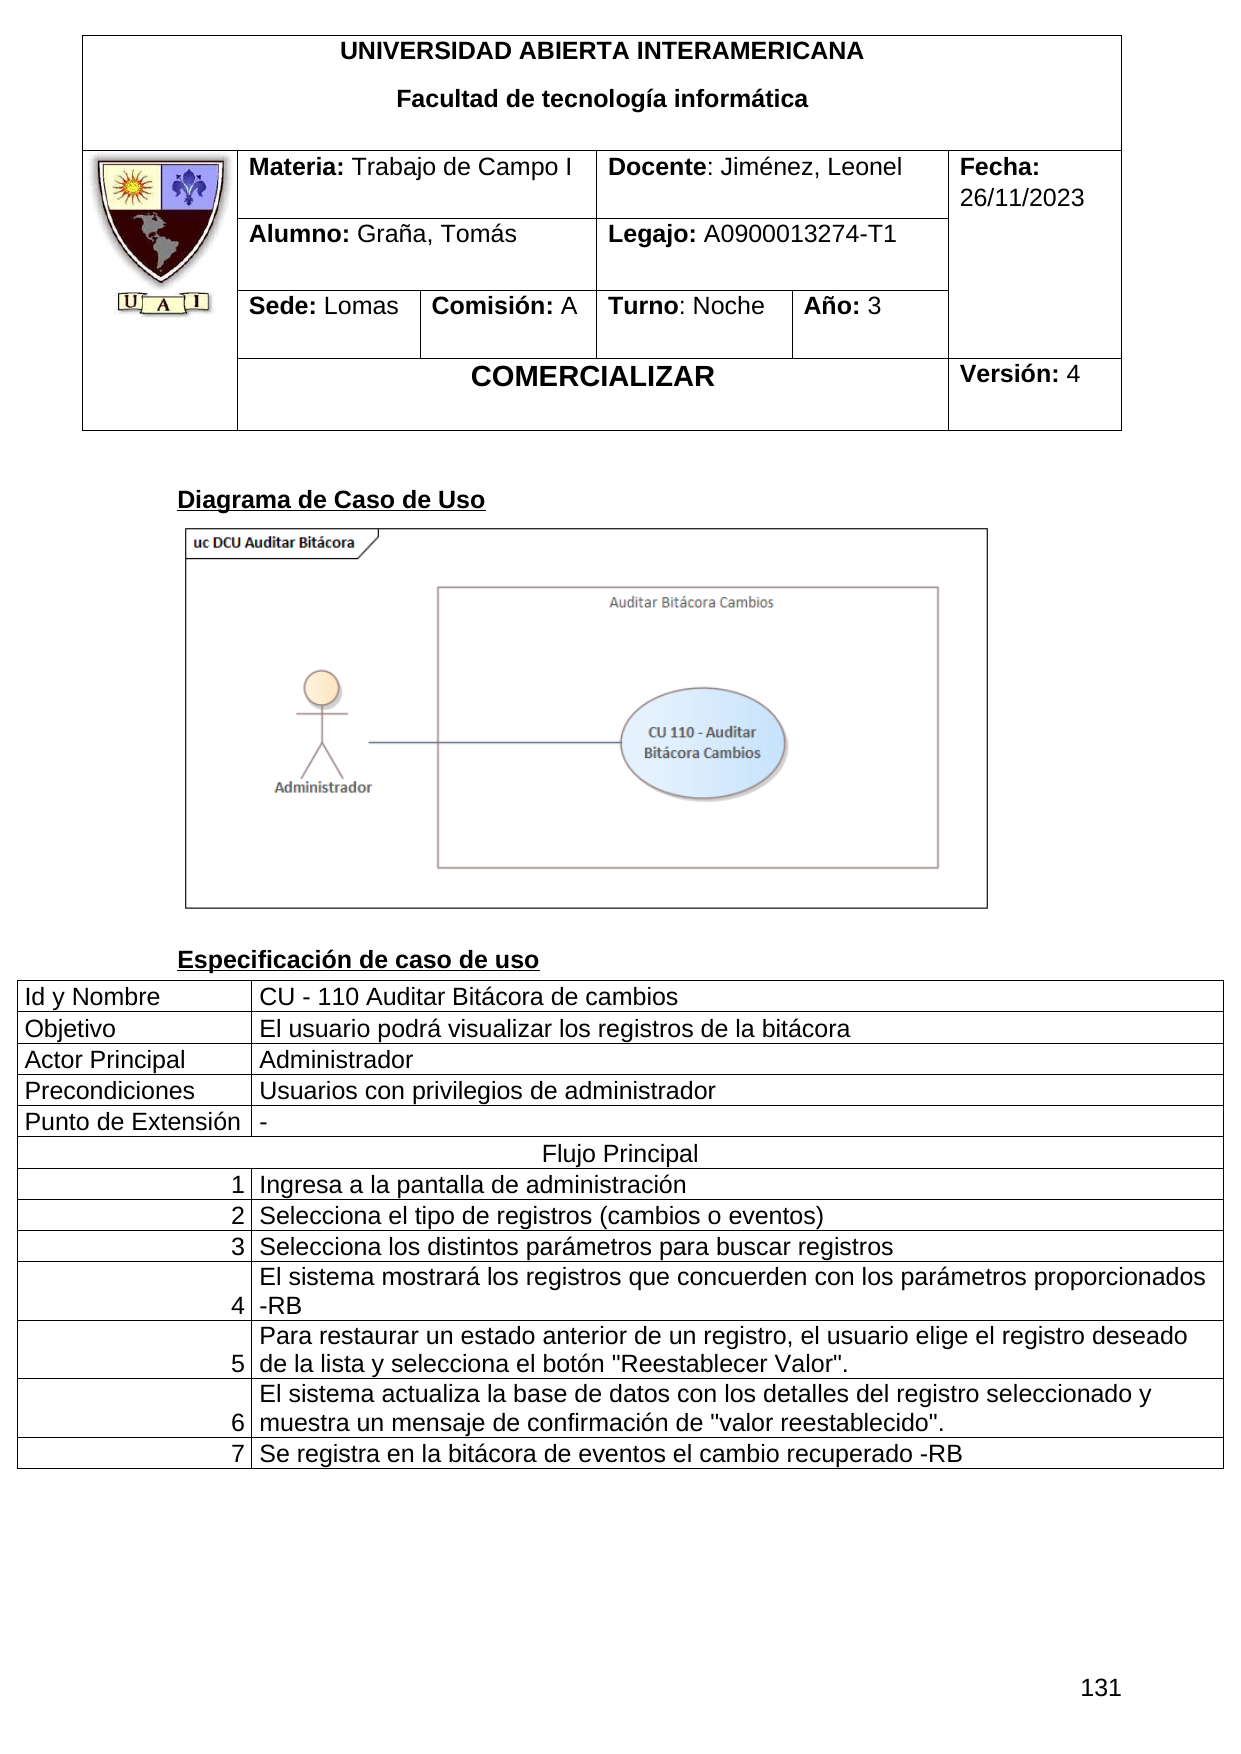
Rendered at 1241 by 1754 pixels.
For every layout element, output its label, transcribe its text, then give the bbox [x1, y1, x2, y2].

table_header Id y Nombre [18, 981, 251, 1011]
table_cell 3 [18, 1231, 251, 1261]
table_cell 7 [18, 1438, 251, 1468]
table_cell - [252, 1106, 1223, 1136]
table_cell 4 [18, 1262, 251, 1320]
table_cell El sistema actualiza la base de datos con los detalles del registro seleccionado y muestra un mensaje de confirmación de "valor reestablecido". [252, 1379, 1223, 1437]
picture [87, 151, 234, 320]
table_cell Administrador [252, 1044, 1223, 1074]
table_cell 2 [18, 1200, 251, 1230]
table_cell El sistema mostrará los registros que concuerden con los parámetros proporcionados -RB [252, 1262, 1223, 1320]
table_cell Se registra en la bitácora de eventos el cambio recuperado -RB [252, 1438, 1223, 1468]
table_cell El usuario podrá visualizar los registros de la bitácora [252, 1012, 1223, 1042]
table_cell Ingresa a la pantalla de administración [252, 1169, 1223, 1199]
table_cell Usuarios con privilegios de administrador [252, 1075, 1223, 1105]
subtitle Especificación de caso de uso [177, 945, 1122, 973]
table_header CU - 110 Auditar Bitácora de cambios [252, 981, 1223, 1011]
subtitle Diagrama de Caso de Uso [177, 485, 1122, 513]
table_cell 6 [18, 1379, 251, 1437]
picture [177, 520, 996, 918]
table_cell Flujo Principal [18, 1137, 1223, 1167]
table_cell Punto de Extensión [18, 1106, 251, 1136]
table_cell Objetivo [18, 1012, 251, 1042]
table_cell Selecciona los distintos parámetros para buscar registros [252, 1231, 1223, 1261]
table_cell 1 [18, 1169, 251, 1199]
table_cell 5 [18, 1321, 251, 1378]
table_cell Para restaurar un estado anterior de un registro, el usuario elige el registro deseado de la lista y selecciona el botón "Reestablecer Valor". [252, 1321, 1223, 1378]
table_cell Selecciona el tipo de registros (cambios o eventos) [252, 1200, 1223, 1230]
table_cell Actor Principal [18, 1044, 251, 1074]
table_cell Precondiciones [18, 1075, 251, 1105]
